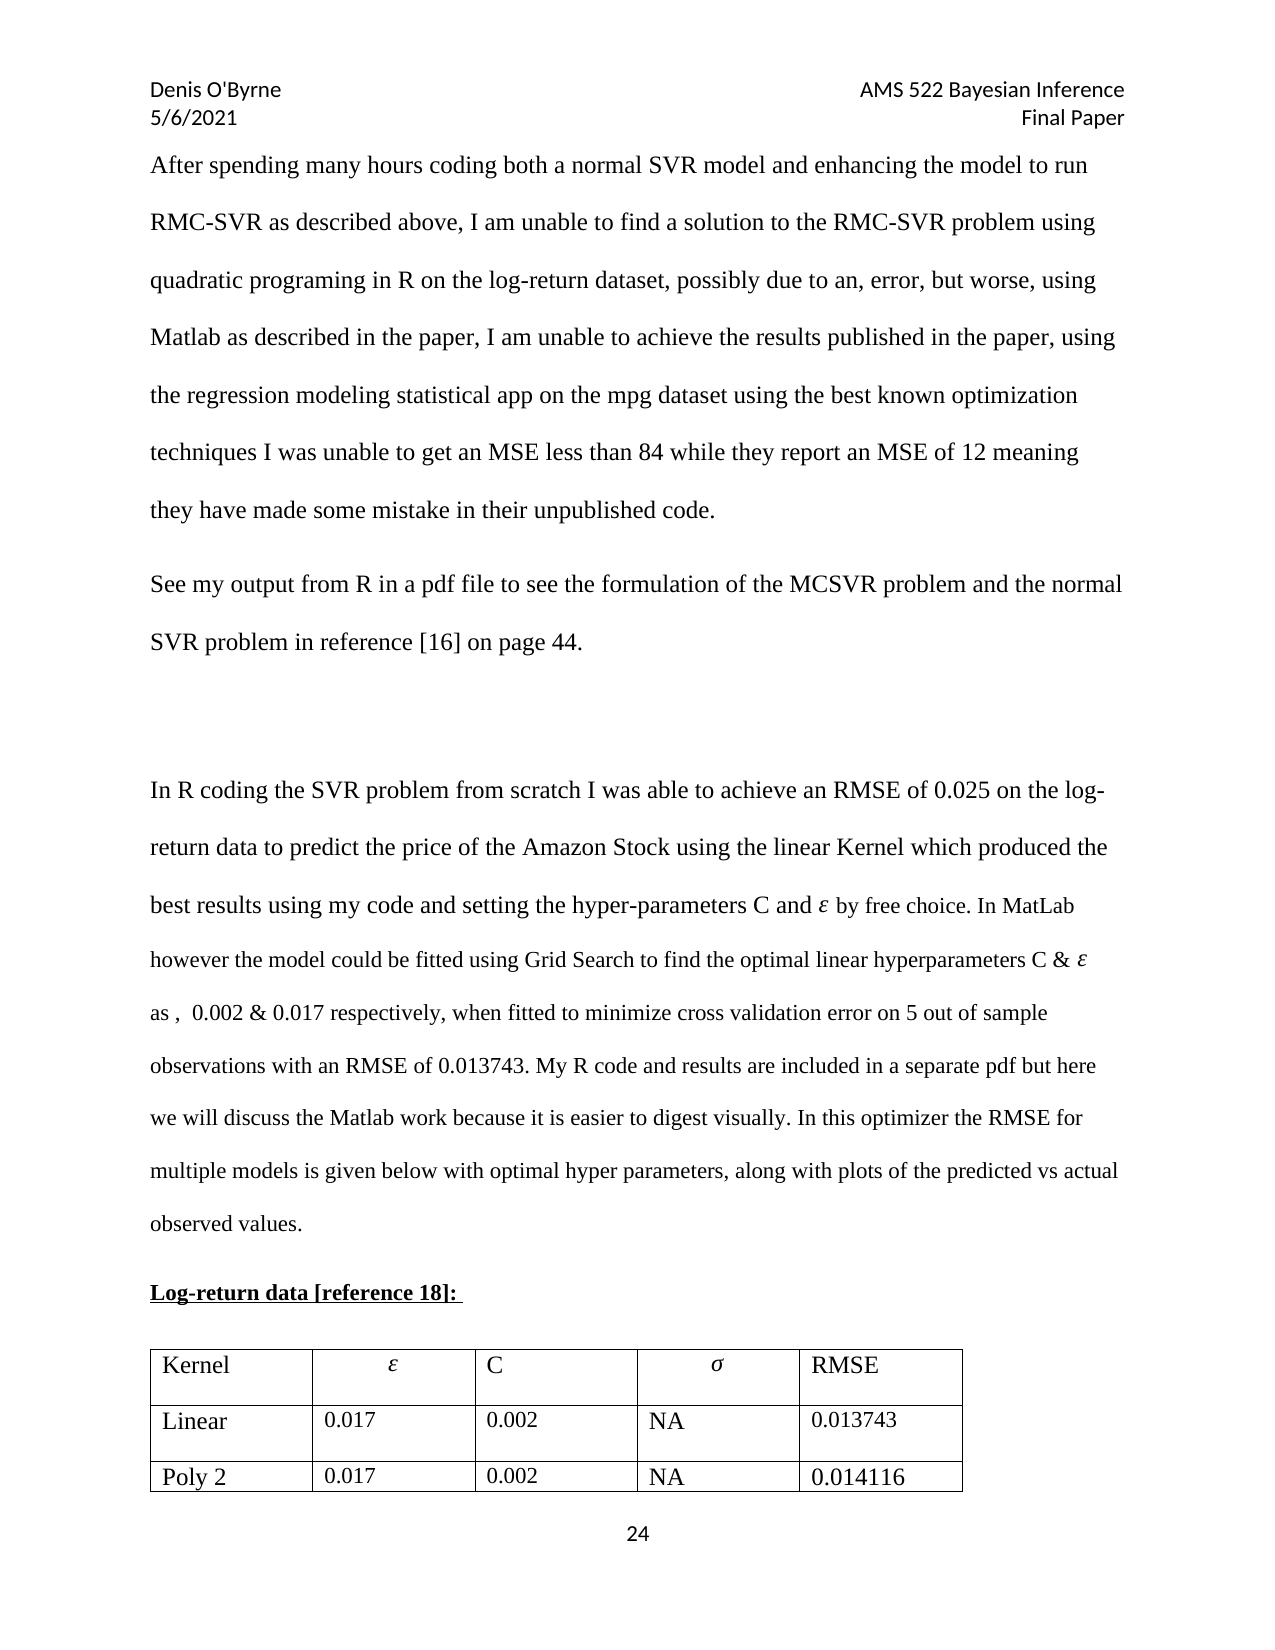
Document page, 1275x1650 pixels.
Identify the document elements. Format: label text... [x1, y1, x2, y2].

table_header RMSE [800, 1350, 962, 1405]
table_cell 0.002 [476, 1462, 637, 1491]
table_cell 0.014116 [800, 1462, 962, 1491]
table_cell Linear [151, 1406, 312, 1461]
table_cell 0.017 [313, 1406, 475, 1461]
text After spending many hours coding both a normal SVR model and enhancing the model to run RMC-SVR as described above, I am unable to find a solution to the RMC-SVR problem using quadratic programing in R on the log-return dataset, possibly due to an, error, but worse, using Matlab as described in the paper, I am unable to achieve the results published in the paper, using the regression modeling statistical app on the mpg dataset using the best known optimization techniques I was unable to get an MSE less than 84 while they report an MSE of 12 meaning they have made some mistake in their unpublished code. [150, 150, 1125, 524]
table_header [313, 1350, 475, 1405]
text See my output from R in a pdf file to see the formulation of the MCSVR problem and the normal SVR problem in reference [16] on page 44. [150, 569, 1125, 655]
table_cell 0.013743 [800, 1406, 962, 1461]
table_cell Poly 2 [151, 1462, 312, 1491]
table_header C [476, 1350, 637, 1405]
table_header [638, 1350, 799, 1405]
text Log-return data [reference 18]: [150, 1279, 1125, 1306]
table_header Kernel [151, 1350, 312, 1405]
table_cell 0.017 [313, 1462, 475, 1491]
table_cell NA [638, 1462, 799, 1491]
table_cell NA [638, 1406, 799, 1461]
table_cell 0.002 [476, 1406, 637, 1461]
text In R coding the SVR problem from scratch I was able to achieve an RMSE of 0.025 on the log-return data to predict the price of the Amazon Stock using the linear Kernel which produced the best results using my code and setting the hyper-parameters C and by free choice. In MatLab however the model could be fitted using Grid Search to find the optimal linear hyperparameters C & as , 0.002 & 0.017 respectively, when fitted to minimize cross validation error on 5 out of sample observations with an RMSE of 0.013743. My R code and results are included in a separate pdf but here we will discuss the Matlab work because it is easier to digest visually. In this optimizer the RMSE for multiple models is given below with optimal hyper parameters, along with plots of the predicted vs actual observed values. [150, 775, 1125, 1236]
